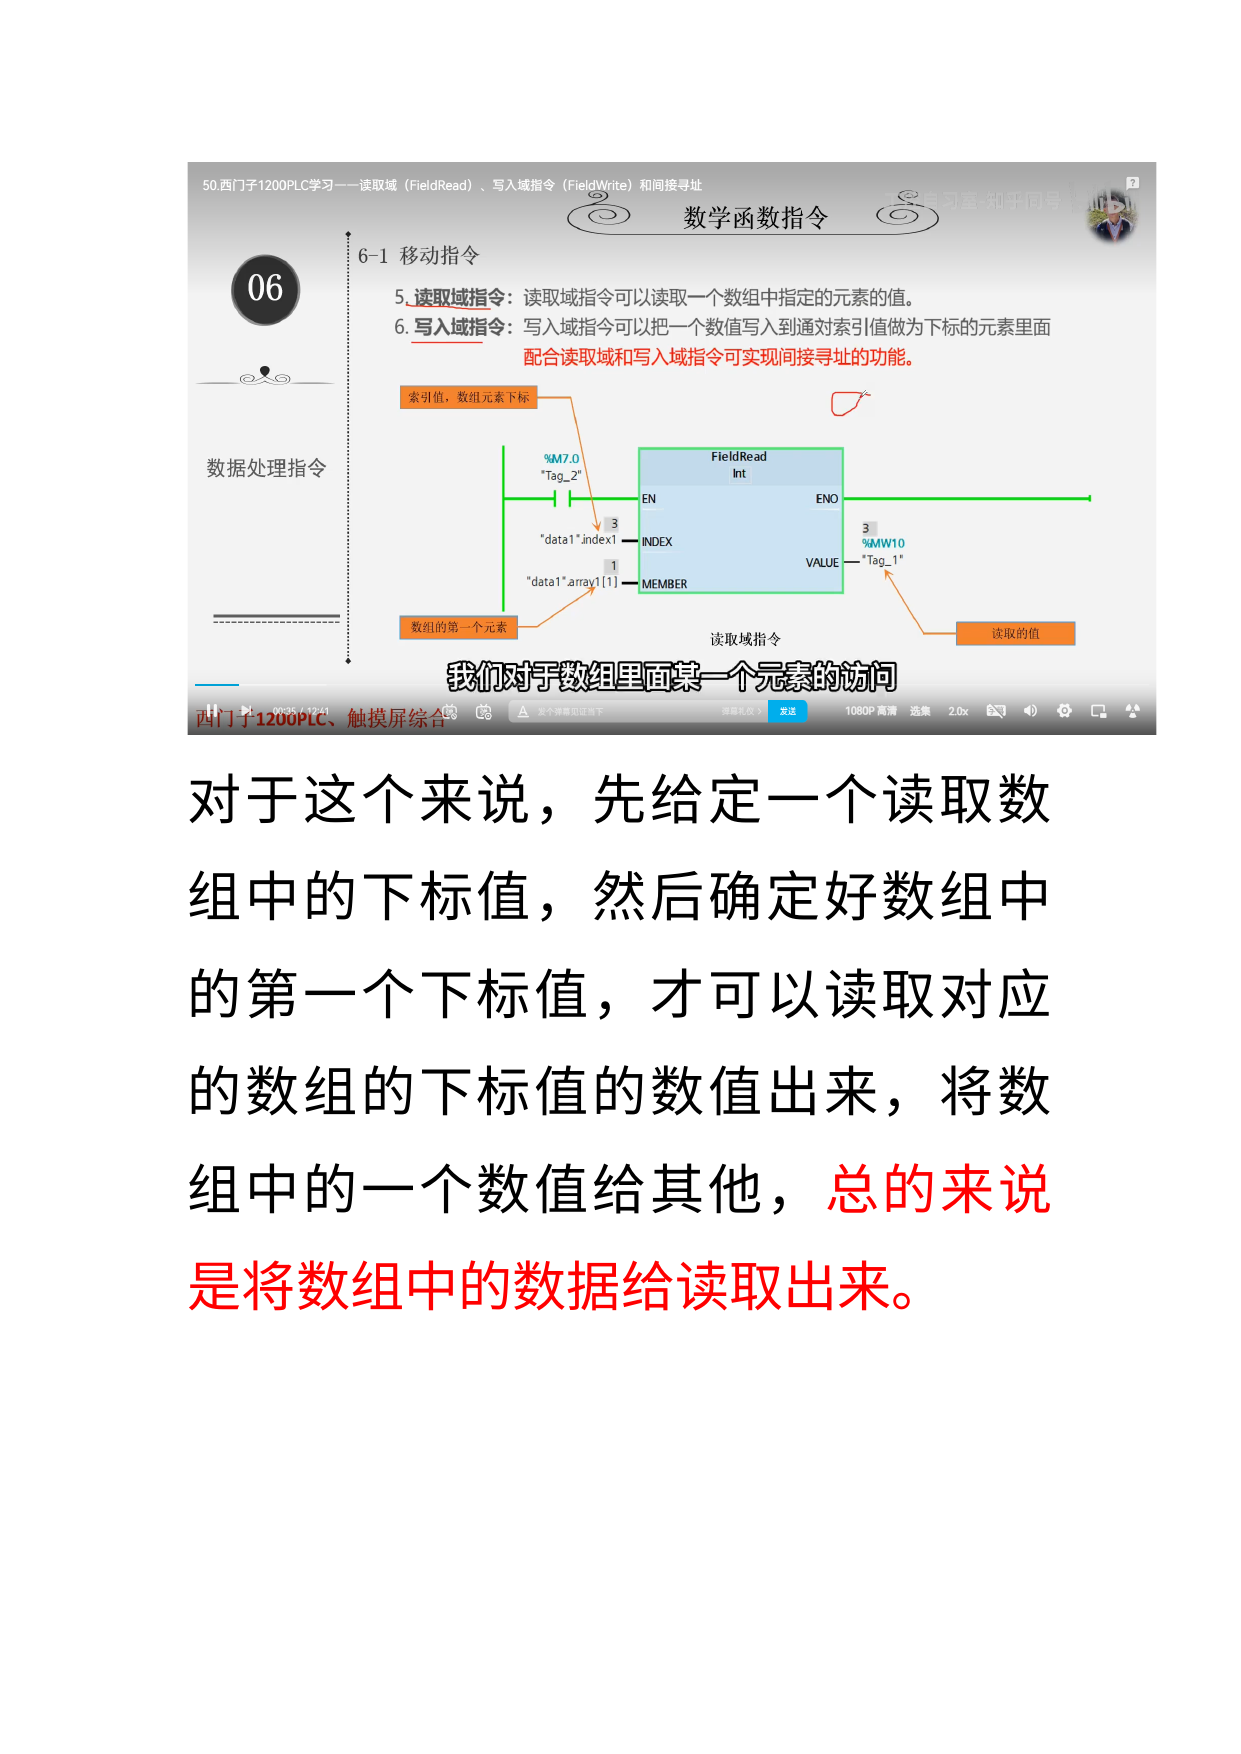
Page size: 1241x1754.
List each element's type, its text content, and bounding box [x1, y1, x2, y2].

text 对于这个来说，先给定一个读取数组中的下标值，然后确定好数组中的第一个下标值，才可以读取对应的数组的下标值的数值出来，将数组中的一个数值给其他，总的来说是将数组中的数据给读取出来。 [187, 747, 1053, 1332]
picture [187, 162, 1157, 735]
